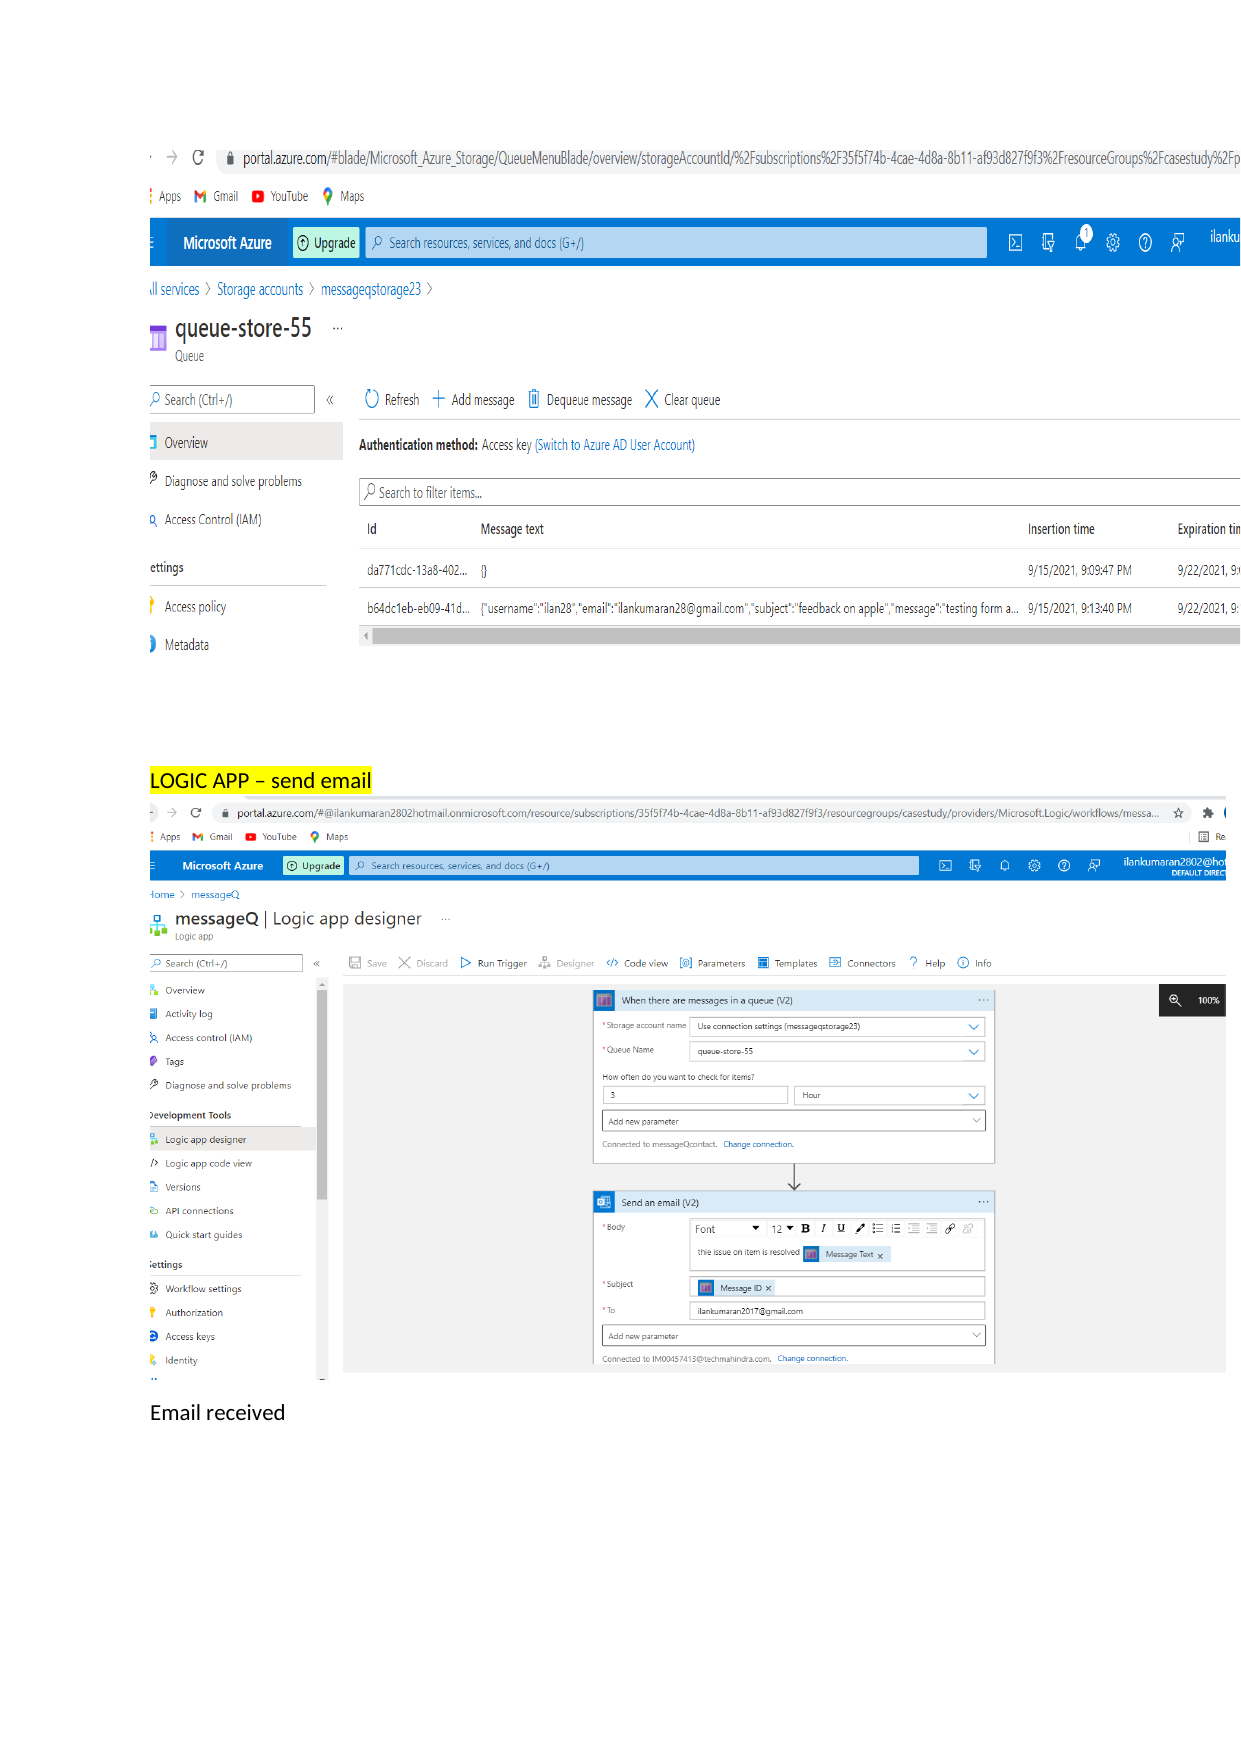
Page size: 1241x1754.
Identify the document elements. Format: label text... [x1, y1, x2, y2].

text LOGIC APP – send email [150, 766, 1090, 796]
text Email received [150, 1398, 1090, 1427]
picture [150, 150, 1241, 700]
picture [150, 796, 1226, 1380]
